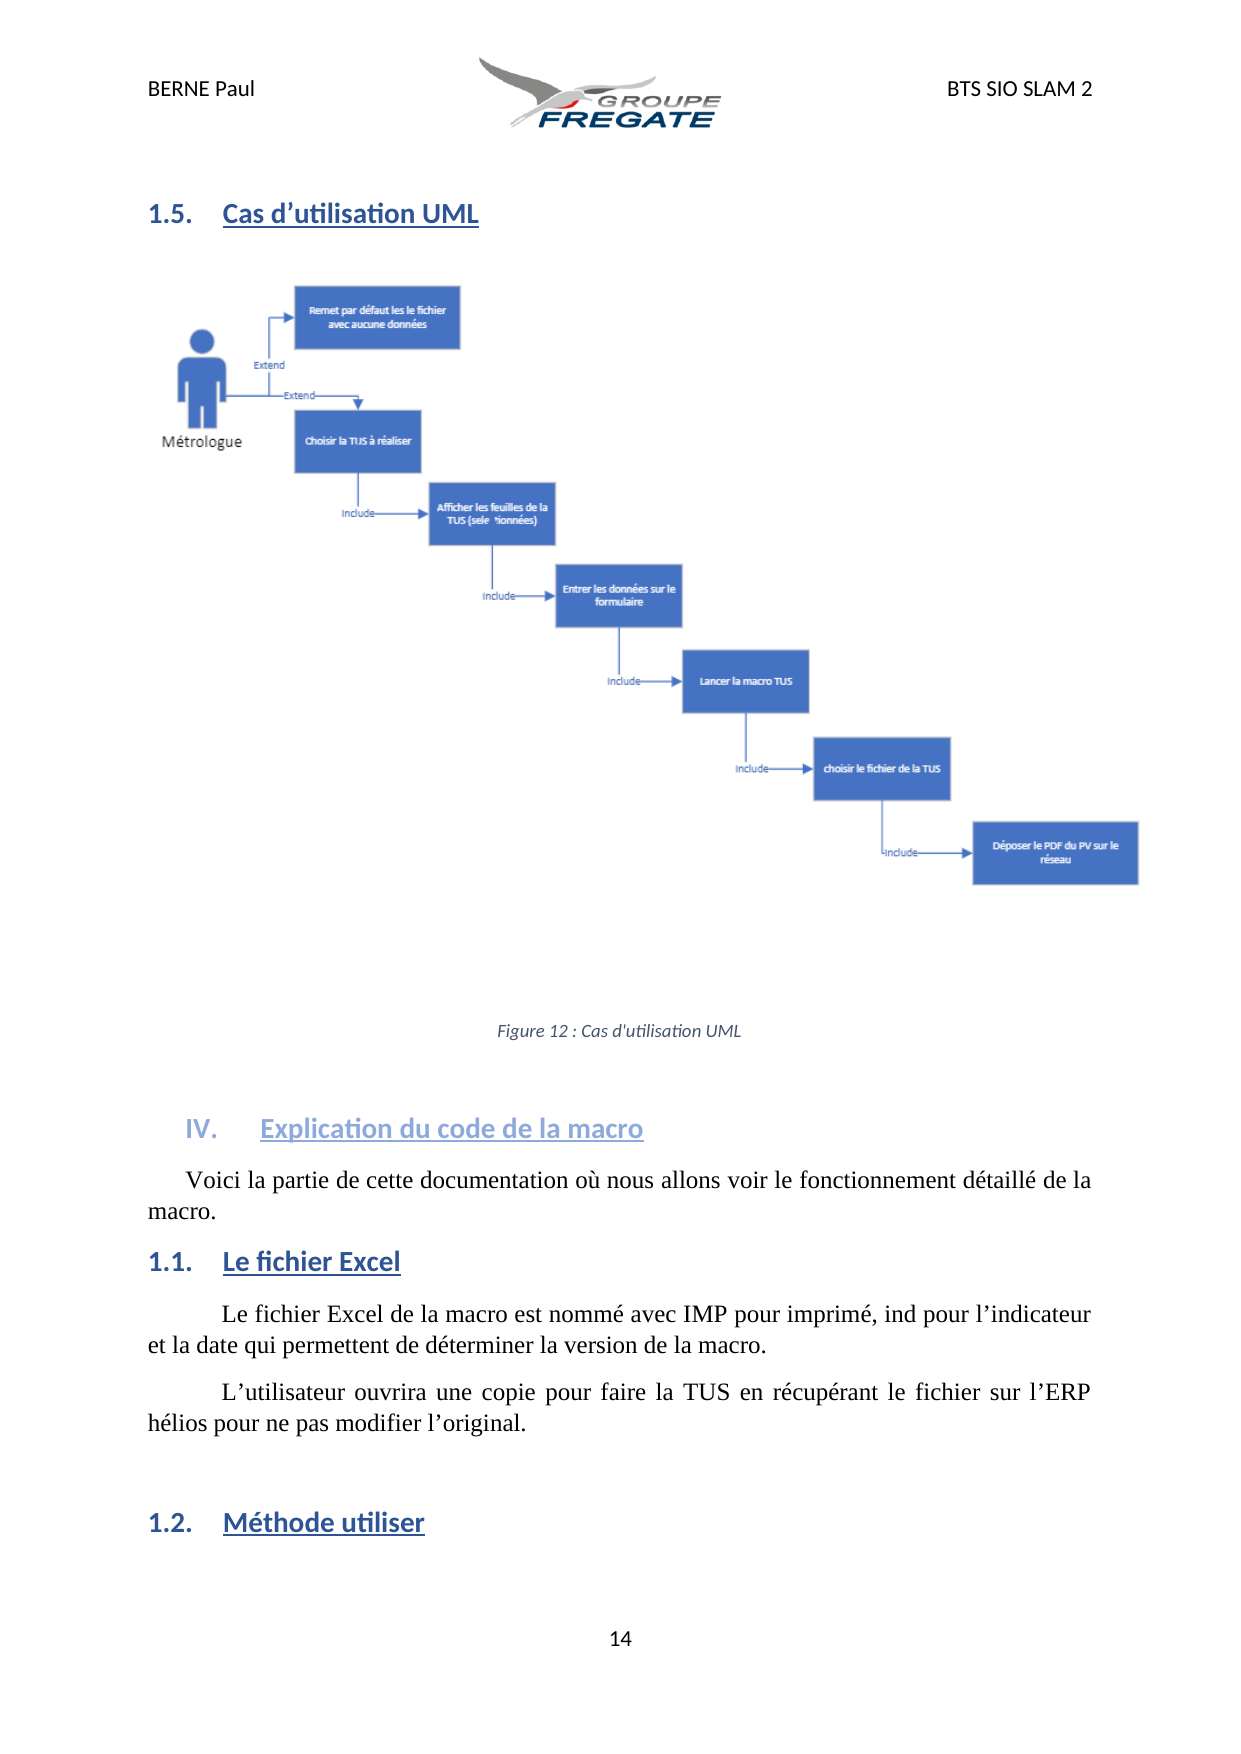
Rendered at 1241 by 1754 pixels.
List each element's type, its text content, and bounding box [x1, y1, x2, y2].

list Explication du code de la macro [185, 1110, 1093, 1145]
text L’utilisateur ouvrira une copie pour faire la TUS en récupérant le fichier sur l’ERP hélios pour ne pas modifier l’original. [148, 1377, 1093, 1437]
text Le fichier Excel de la macro est nommé avec IMP pour imprimé, ind pour l’indicateur et la date qui permettent de déterminer la version de la macro. [148, 1299, 1093, 1358]
text Figure 12 : Cas d'utilisation UML [148, 1019, 1093, 1042]
list Le fichier Excel [148, 1243, 1093, 1279]
list Méthode utiliser [148, 1504, 1093, 1539]
picture [472, 51, 729, 133]
text Voici la partie de cette documentation où nous allons voir le fonctionnement détaillé de la macro. [148, 1165, 1093, 1224]
list Cas d’utilisation UML [148, 195, 1093, 231]
picture [147, 250, 1198, 1001]
